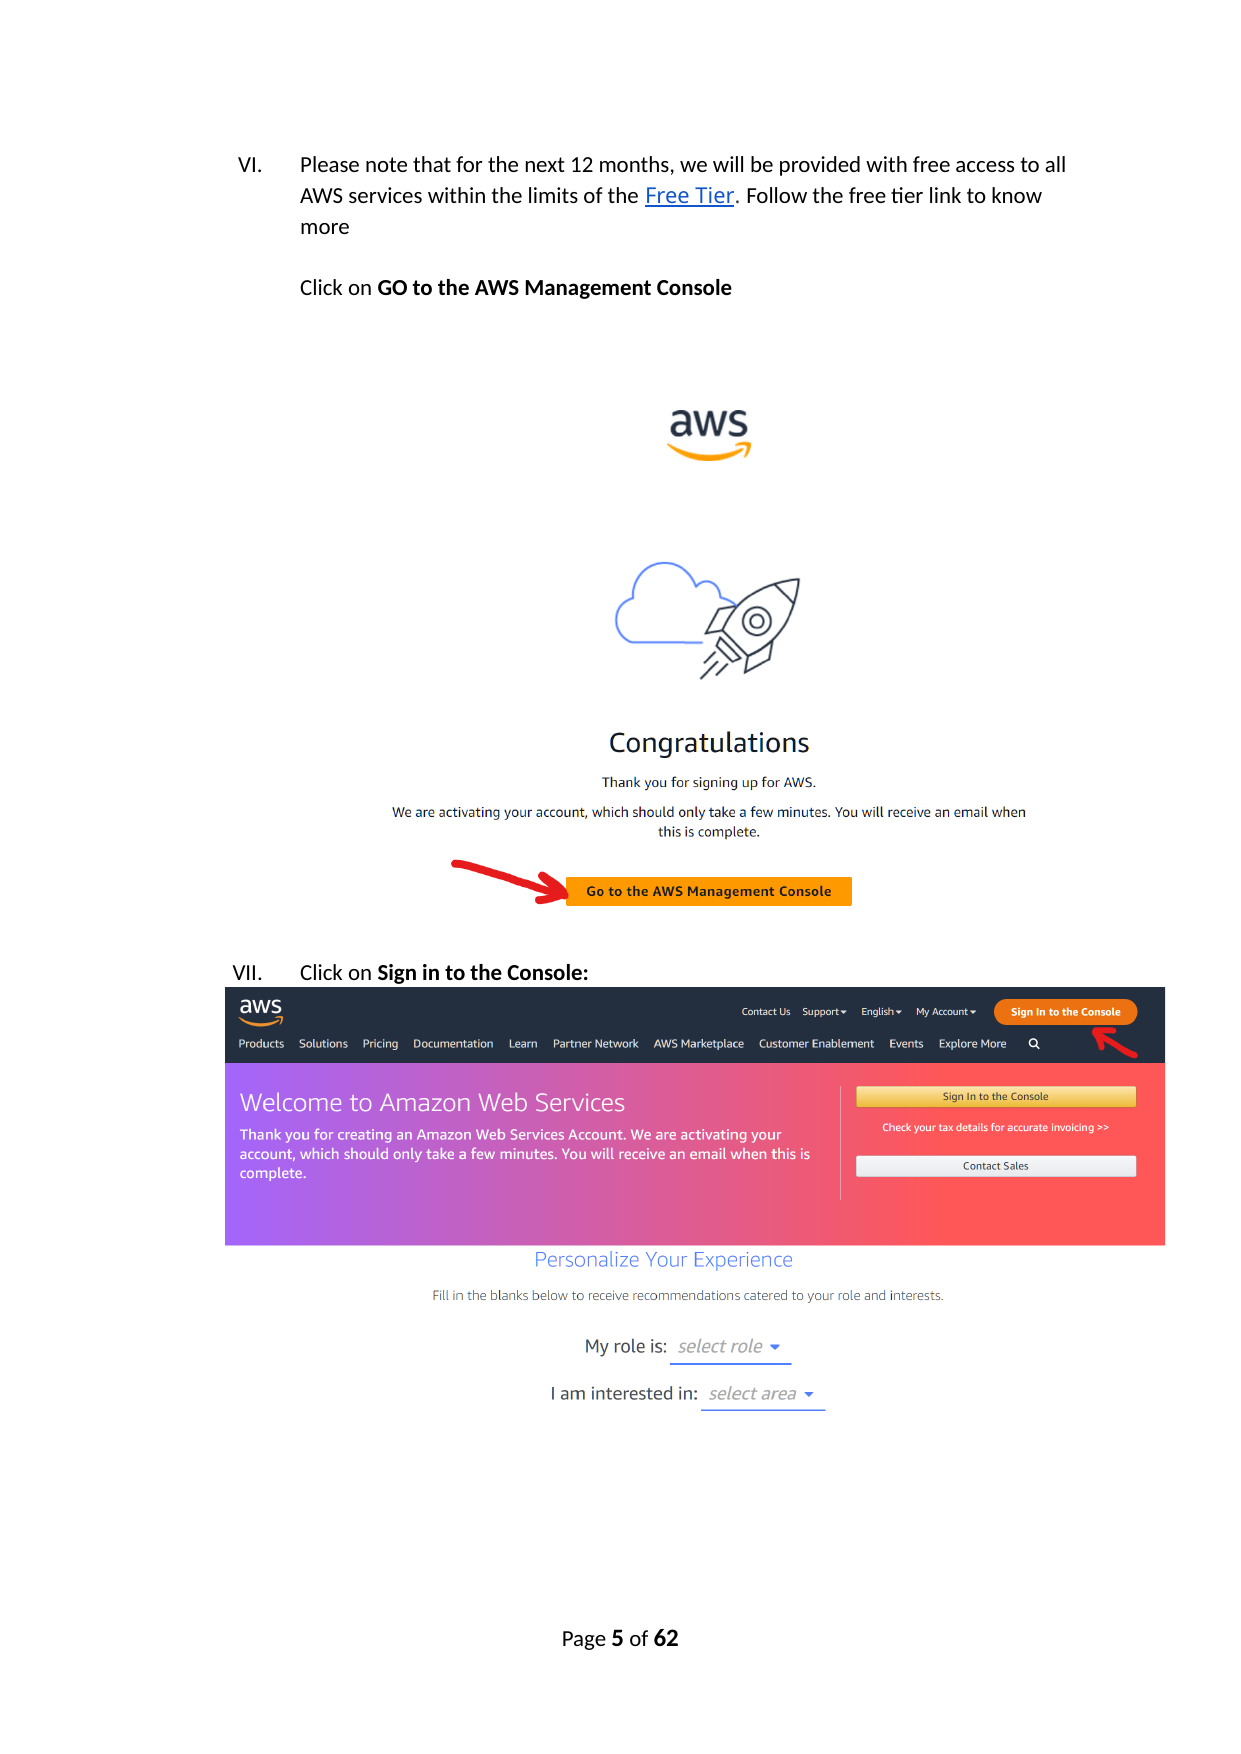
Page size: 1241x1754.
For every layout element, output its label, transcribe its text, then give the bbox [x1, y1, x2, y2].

list Click on Sign in to the Console: [262, 958, 1090, 986]
picture [225, 333, 1166, 926]
list Click on GO to the AWS Management Console [300, 273, 1090, 301]
list Please note that for the next 12 months, we will be provided with free access to all AWS services within the limits of the Free Tier. Follow the free tier link to know more [262, 150, 1090, 240]
picture [225, 987, 1166, 1411]
